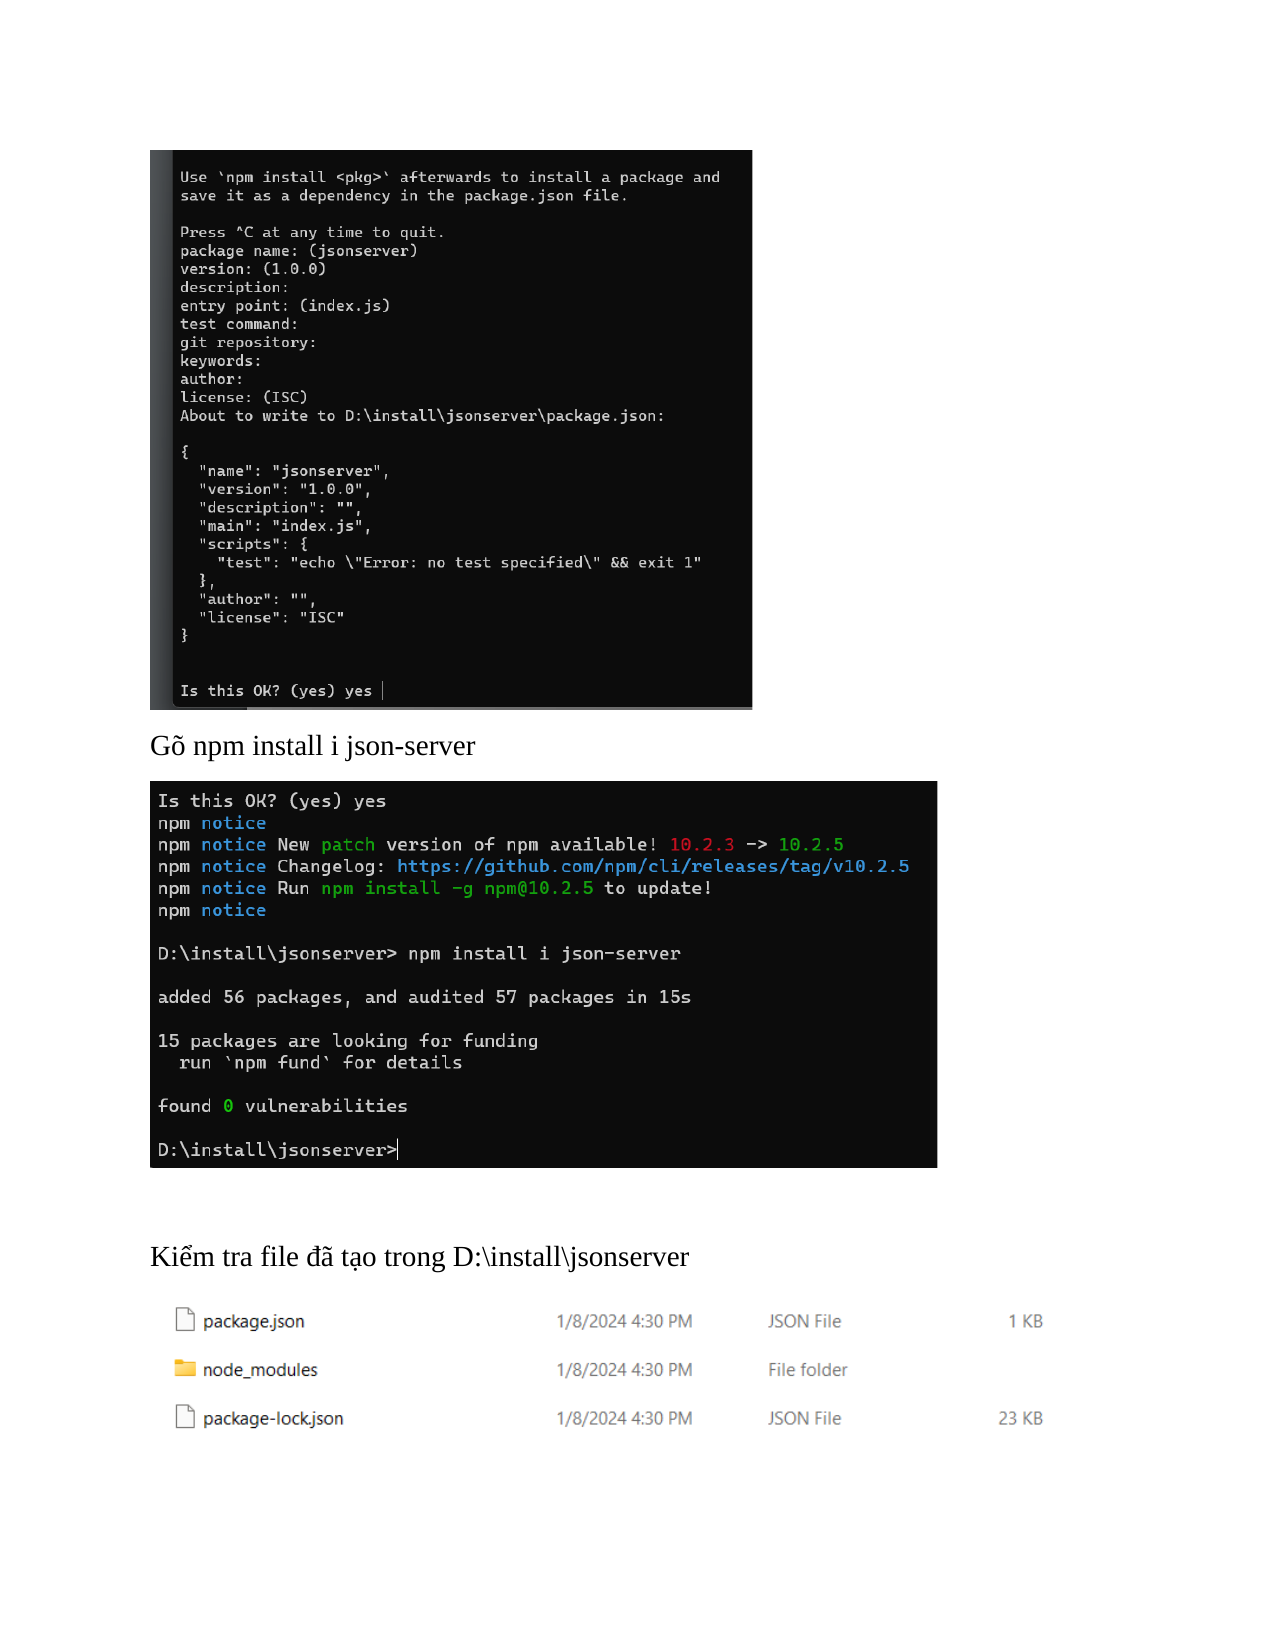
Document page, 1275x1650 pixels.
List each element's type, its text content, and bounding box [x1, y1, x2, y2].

text Gõ npm install i json-server [150, 728, 1125, 762]
picture [150, 781, 938, 1168]
picture [150, 150, 753, 710]
picture [150, 1292, 1125, 1491]
text Kiểm tra file đã tạo trong D:\install\jsonserver [150, 1239, 1125, 1273]
